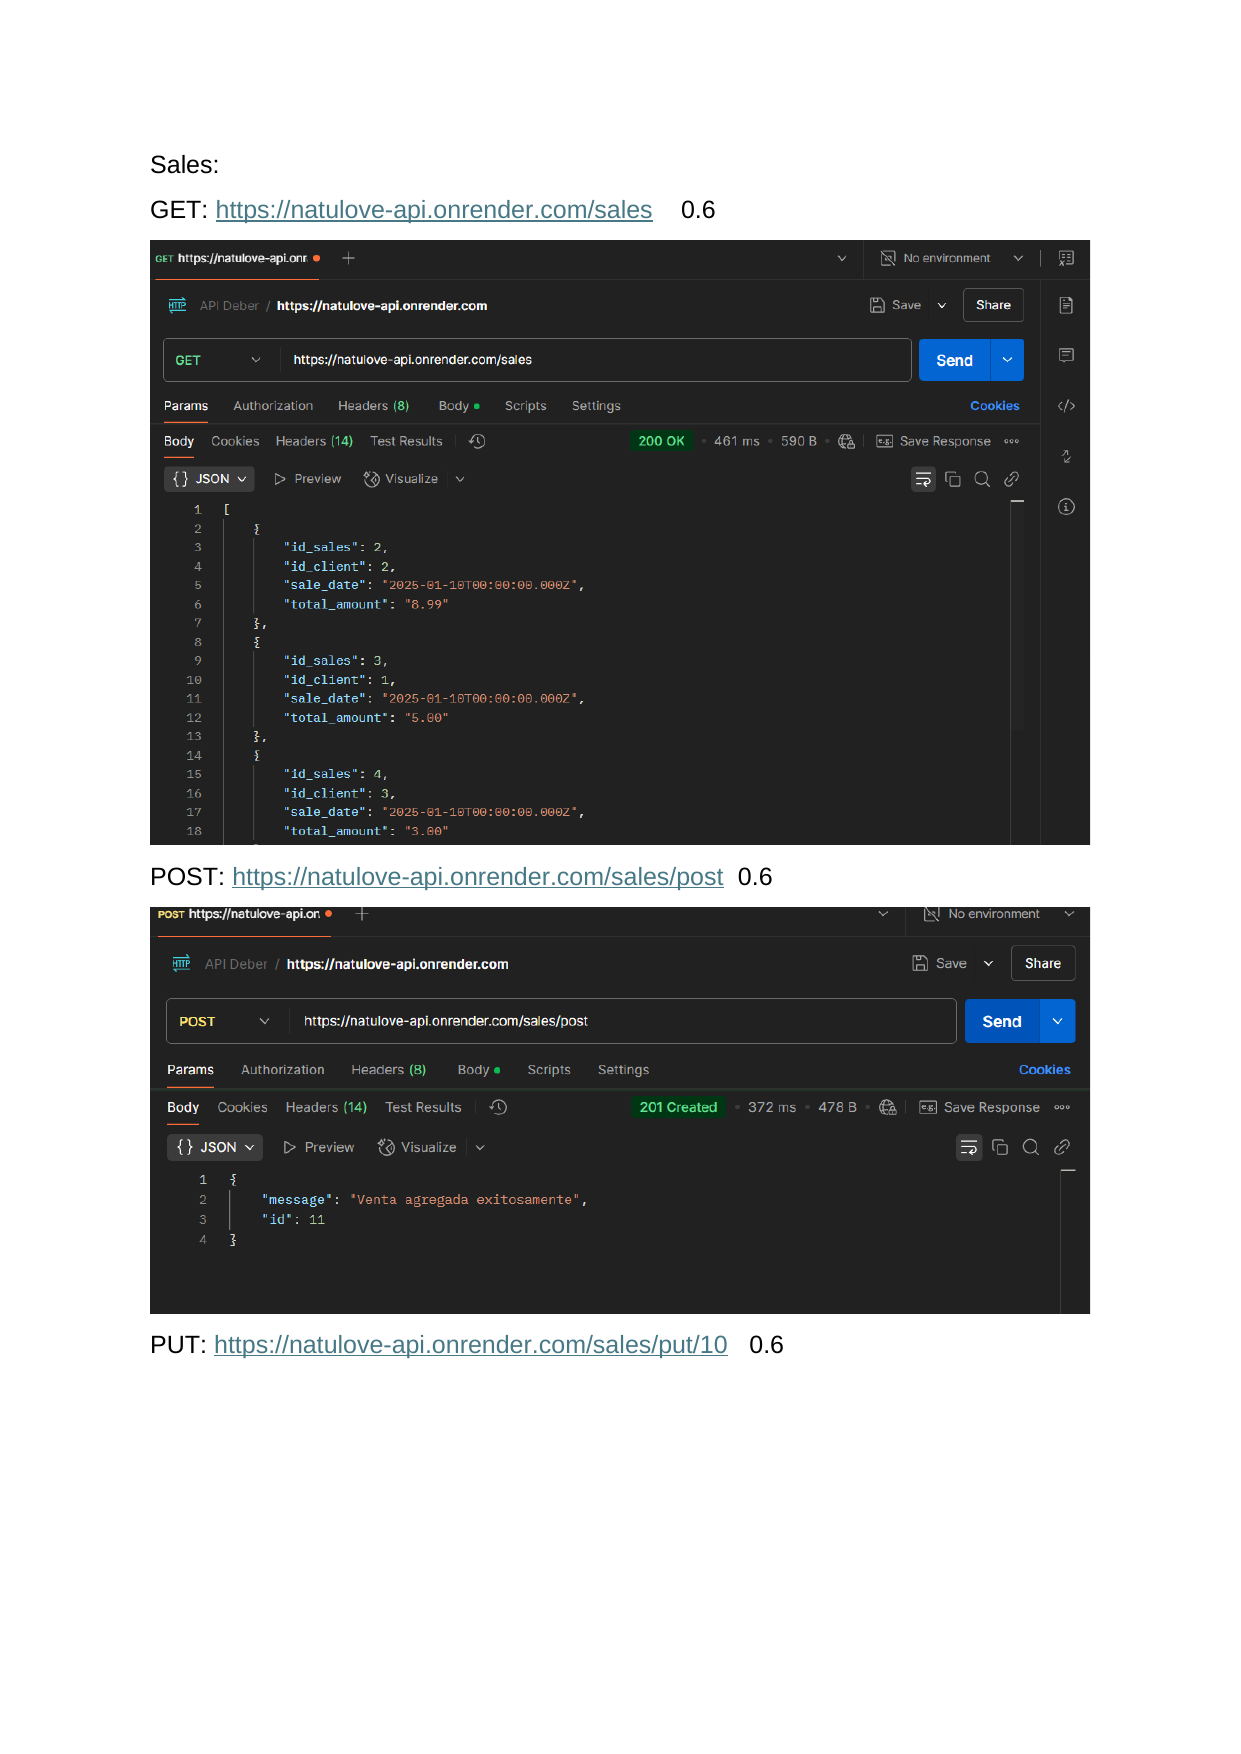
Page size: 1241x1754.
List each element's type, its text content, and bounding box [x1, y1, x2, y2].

text Sales: [150, 150, 1090, 179]
text PUT: https://natulove-api.onrender.com/sales/put/10 0.6 [150, 1330, 1090, 1359]
text GET: https://natulove-api.onrender.com/sales 0.6 [150, 195, 1090, 224]
picture [150, 907, 1091, 1314]
text POST: https://natulove-api.onrender.com/sales/post 0.6 [150, 862, 1090, 890]
picture [150, 240, 1091, 845]
